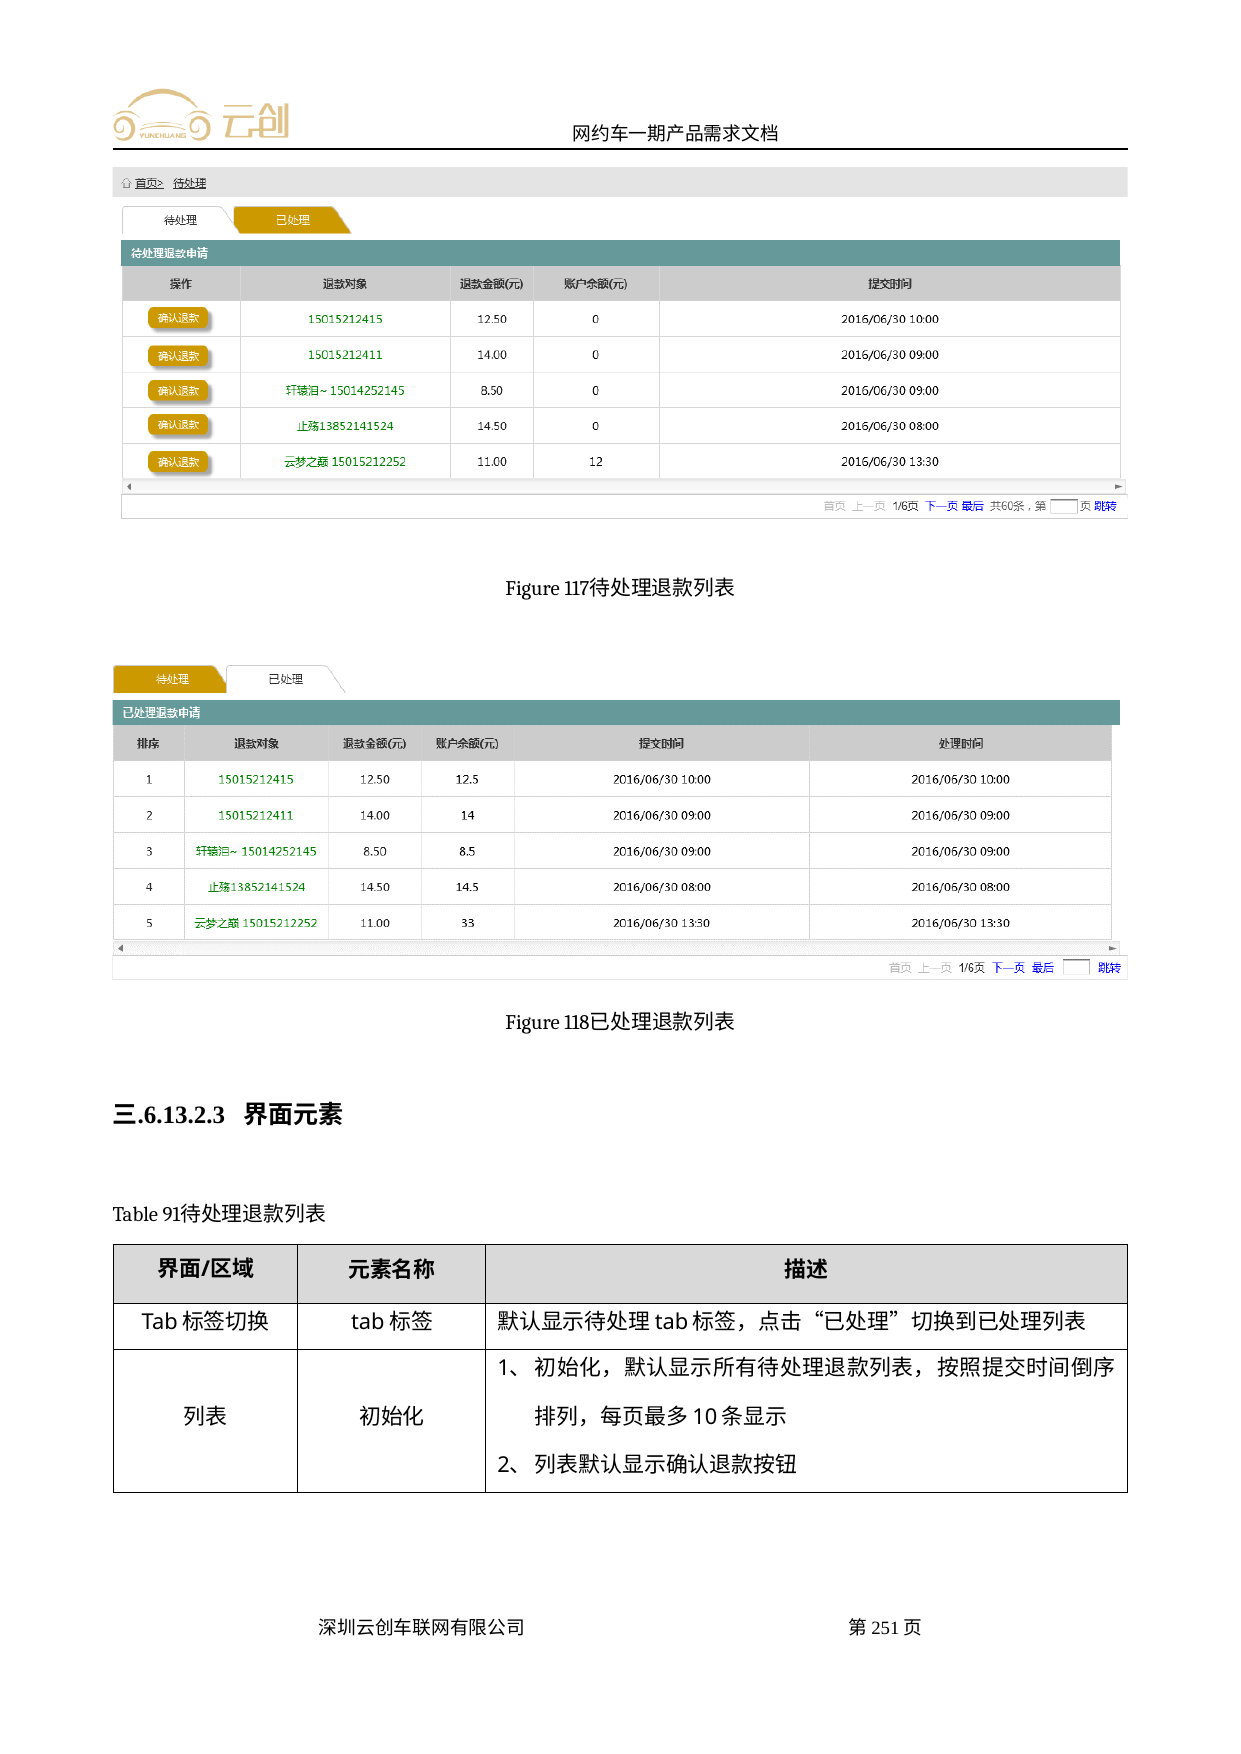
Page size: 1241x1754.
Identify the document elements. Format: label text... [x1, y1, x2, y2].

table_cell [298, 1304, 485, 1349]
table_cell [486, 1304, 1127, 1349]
subtitle 界面元素 [112, 1081, 1128, 1146]
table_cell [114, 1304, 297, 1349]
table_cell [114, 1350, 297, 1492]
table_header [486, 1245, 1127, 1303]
picture [112, 88, 289, 141]
picture [112, 665, 1128, 980]
picture [112, 167, 1128, 540]
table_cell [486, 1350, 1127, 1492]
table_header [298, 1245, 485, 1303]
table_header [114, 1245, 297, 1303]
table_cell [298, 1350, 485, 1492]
